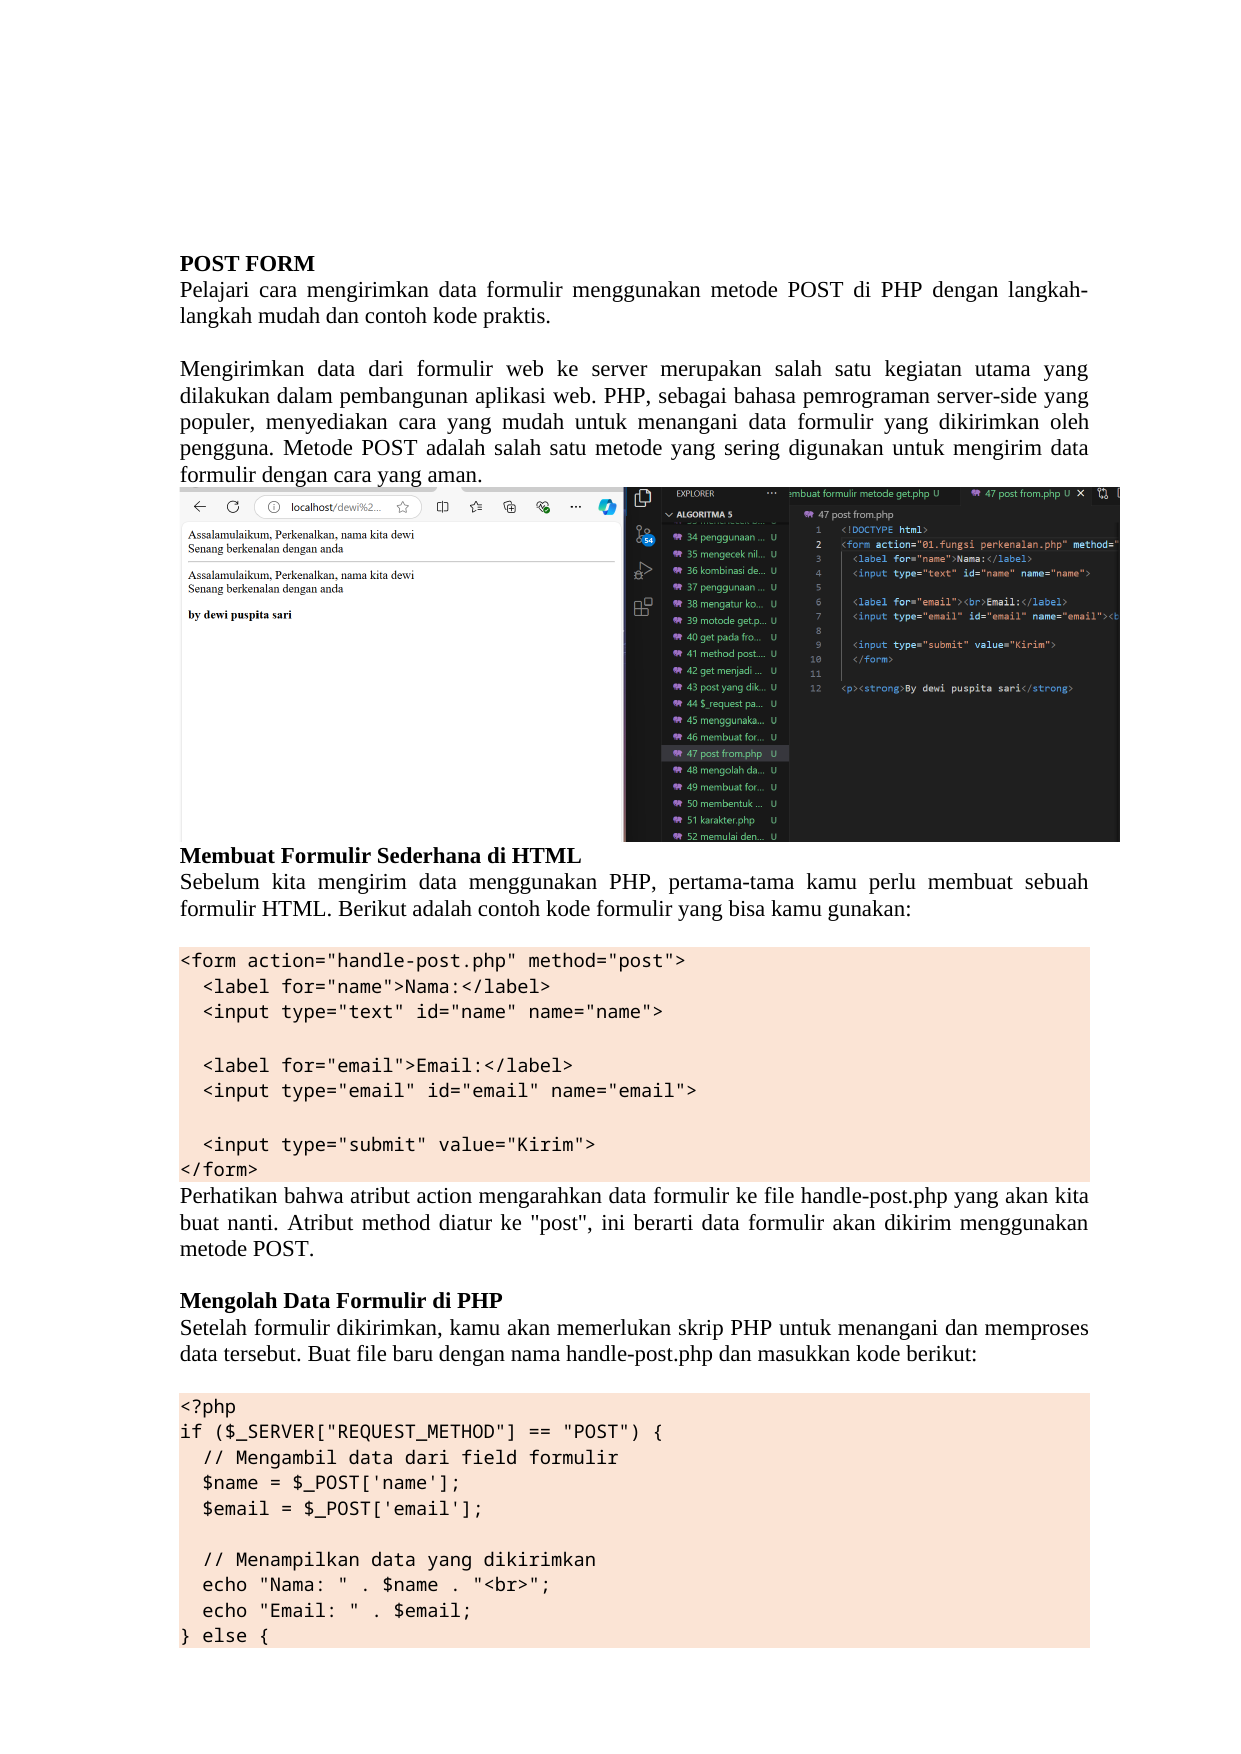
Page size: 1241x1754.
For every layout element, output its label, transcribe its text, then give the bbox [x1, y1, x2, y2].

picture [179, 487, 1120, 842]
text // Mengambil data dari field formulir [179, 1444, 1090, 1469]
text if ($_SERVER["REQUEST_METHOD"] == "POST") { [179, 1418, 1090, 1444]
text <input type="text" id="name" name="name"> [179, 998, 1090, 1024]
text <label for="name">Nama:</label> [179, 973, 1090, 998]
text echo "Email: " . $email; [179, 1597, 1090, 1623]
text <?php [179, 1393, 1090, 1418]
text <input type="submit" value="Kirim"> [179, 1131, 1090, 1157]
text Mengirimkan data dari formulir web ke server merupakan salah satu kegiatan utama yang dilakukan dalam pembangunan aplikasi web. PHP, sebagai bahasa pemrograman server-side yang populer, menyediakan cara yang mudah untuk menangani data formulir yang dikirimkan oleh pengguna. Metode POST adalah salah satu metode yang sering digunakan untuk mengirim data formulir dengan cara yang aman. [179, 355, 1090, 487]
text Sebelum kita mengirim data menggunakan PHP, pertama-tama kamu perlu membuat sebuah formulir HTML. Berikut adalah contoh kode formulir yang bisa kamu gunakan: [179, 868, 1090, 921]
text POST FORM [179, 250, 1090, 276]
text Mengolah Data Formulir di PHP [179, 1288, 1090, 1314]
text echo "Nama: " . $name . "<br>"; [179, 1572, 1090, 1597]
text Setelah formulir dikirimkan, kamu akan memerlukan skrip PHP untuk menangani dan memproses data tersebut. Buat file baru dengan nama handle-post.php dan masukkan kode berikut: [179, 1314, 1090, 1367]
text $email = $_POST['email']; [179, 1495, 1090, 1521]
text Membuat Formulir Sederhana di HTML [179, 842, 1090, 868]
text <input type="email" id="email" name="email"> [179, 1078, 1090, 1103]
text </form> [179, 1157, 1090, 1182]
text <form action="handle-post.php" method="post"> [179, 947, 1090, 973]
text <label for="email">Email:</label> [179, 1052, 1090, 1078]
text $name = $_POST['name']; [179, 1469, 1090, 1495]
text // Menampilkan data yang dikirimkan [179, 1546, 1090, 1572]
text Perhatikan bahwa atribut action mengarahkan data formulir ke file handle-post.php yang akan kita buat nanti. Atribut method diatur ke "post", ini berarti data formulir akan dikirim menggunakan metode POST. [179, 1182, 1090, 1261]
text Pelajari cara mengirimkan data formulir menggunakan metode POST di PHP dengan langkah-langkah mudah dan contoh kode praktis. [179, 276, 1090, 329]
text } else { [179, 1623, 1090, 1648]
